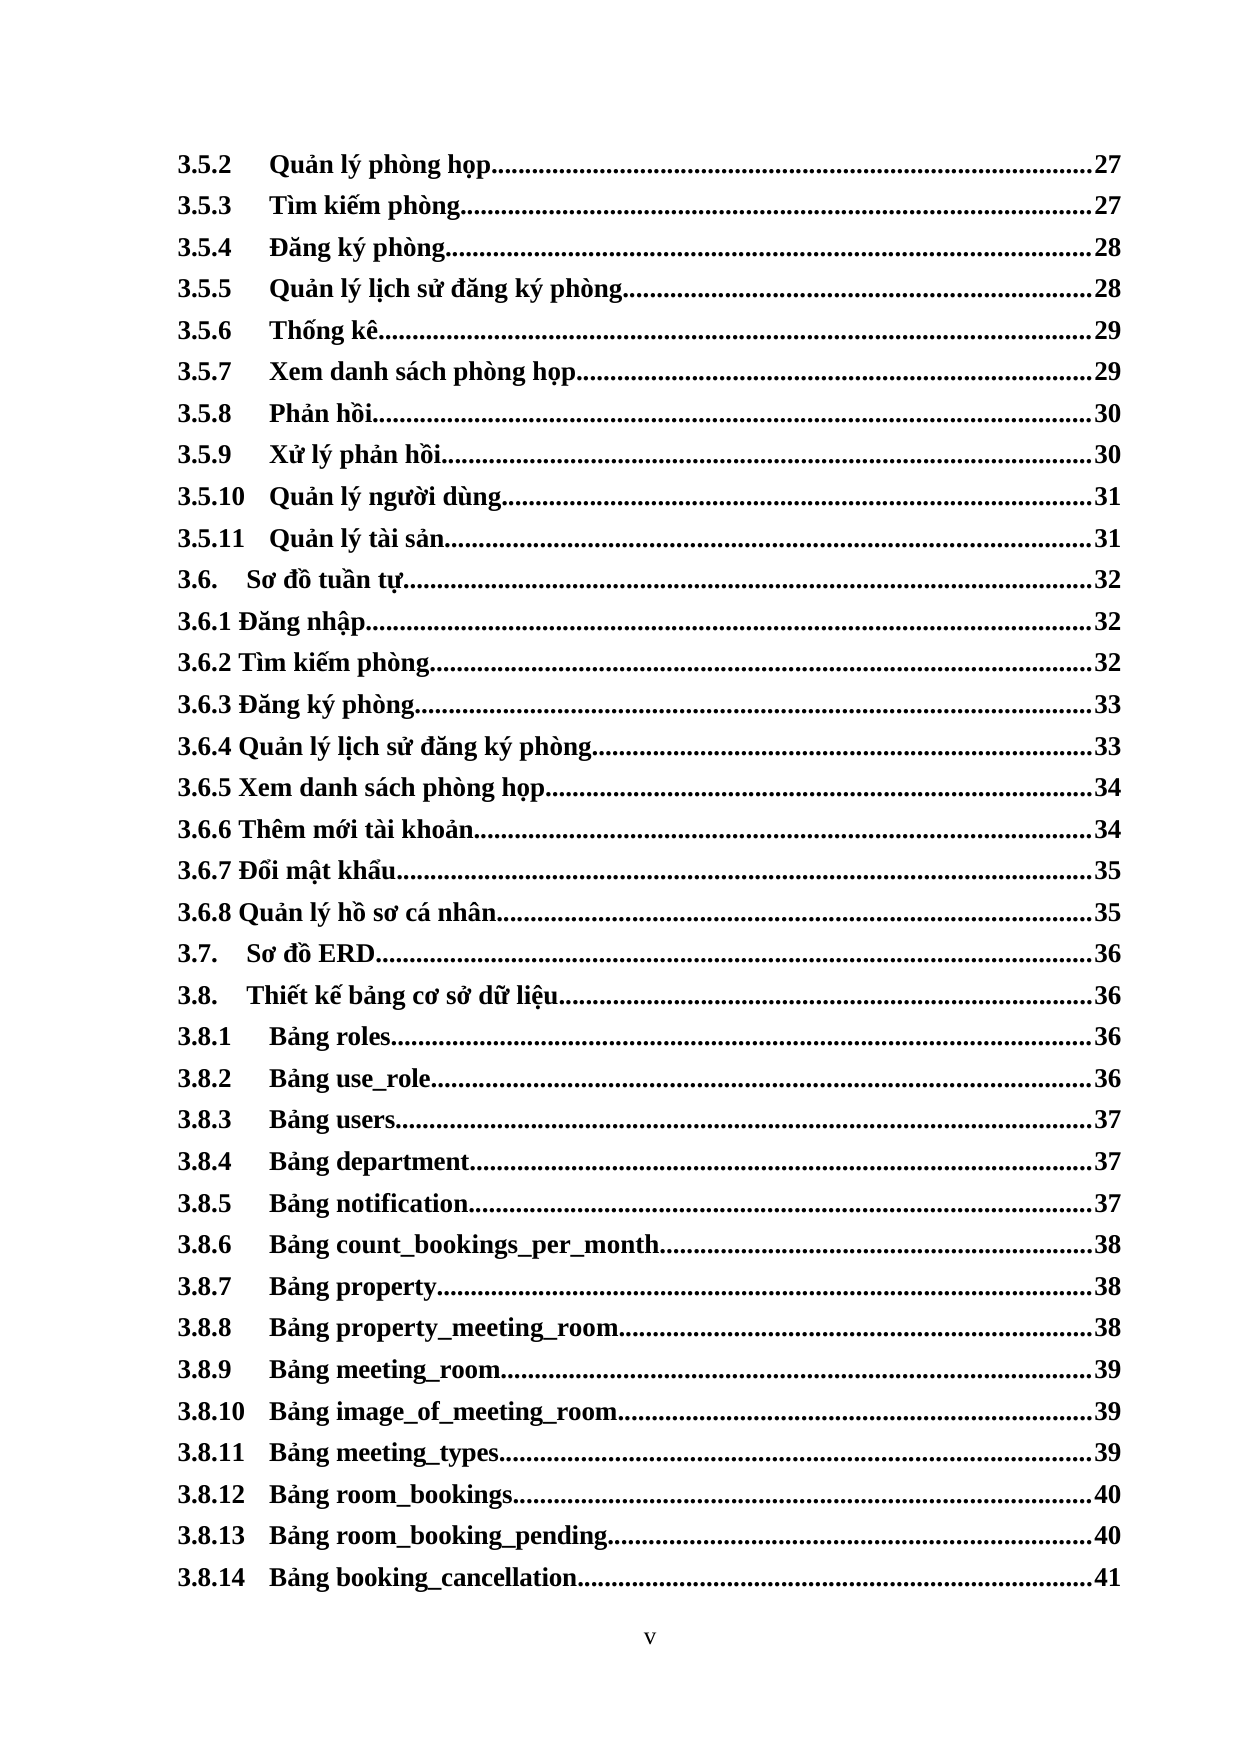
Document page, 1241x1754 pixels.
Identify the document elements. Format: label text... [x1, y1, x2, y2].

text 3.5.3 Tìm kiếm phòng 27 [177, 189, 1122, 220]
text 3.5.8 Phản hồi 30 [177, 397, 1122, 428]
text 3.6. Sơ đồ tuần tự 32 [177, 563, 1122, 594]
text 3.7. Sơ đồ ERD 36 [177, 937, 1122, 968]
text 3.8.4 Bảng department 37 [177, 1145, 1122, 1176]
text 3.8.14 Bảng booking_cancellation 41 [177, 1561, 1122, 1592]
text 3.6.4 Quản lý lịch sử đăng ký phòng 33 [177, 729, 1122, 761]
text 3.5.5 Quản lý lịch sử đăng ký phòng 28 [177, 272, 1122, 303]
text 3.6.1 Đăng nhập 32 [177, 605, 1122, 636]
text 3.5.11 Quản lý tài sản 31 [177, 522, 1122, 553]
text 3.6.2 Tìm kiếm phòng 32 [177, 646, 1122, 678]
text 3.8.7 Bảng property 38 [177, 1270, 1122, 1301]
text 3.8.6 Bảng count_bookings_per_month 38 [177, 1228, 1122, 1259]
text 3.8.2 Bảng use_role 36 [177, 1062, 1122, 1093]
text 3.6.3 Đăng ký phòng 33 [177, 688, 1122, 719]
text 3.8.3 Bảng users 37 [177, 1104, 1122, 1135]
text 3.8.13 Bảng room_booking_pending 40 [177, 1519, 1122, 1550]
text 3.8. Thiết kế bảng cơ sở dữ liệu 36 [177, 979, 1122, 1010]
text 3.8.1 Bảng roles 36 [177, 1021, 1122, 1052]
text 3.8.9 Bảng meeting_room 39 [177, 1353, 1122, 1384]
text 3.6.5 Xem danh sách phòng họp 34 [177, 771, 1122, 802]
text 3.5.2 Quản lý phòng họp 27 [177, 148, 1122, 179]
text 3.6.8 Quản lý hồ sơ cá nhân 35 [177, 896, 1122, 927]
text 3.5.6 Thống kê 29 [177, 314, 1122, 345]
text 3.8.10 Bảng image_of_meeting_room 39 [177, 1394, 1122, 1426]
text 3.6.7 Đổi mật khẩu 35 [177, 854, 1122, 885]
text 3.5.4 Đăng ký phòng 28 [177, 231, 1122, 262]
text 3.8.11 Bảng meeting_types 39 [177, 1436, 1122, 1467]
text 3.5.10 Quản lý người dùng 31 [177, 480, 1122, 511]
text 3.8.12 Bảng room_bookings 40 [177, 1478, 1122, 1509]
text 3.6.6 Thêm mới tài khoản 34 [177, 813, 1122, 844]
text 3.8.5 Bảng notification 37 [177, 1187, 1122, 1218]
text 3.5.9 Xử lý phản hồi 30 [177, 439, 1122, 470]
text 3.5.7 Xem danh sách phòng họp 29 [177, 356, 1122, 387]
text 3.8.8 Bảng property_meeting_room 38 [177, 1311, 1122, 1343]
